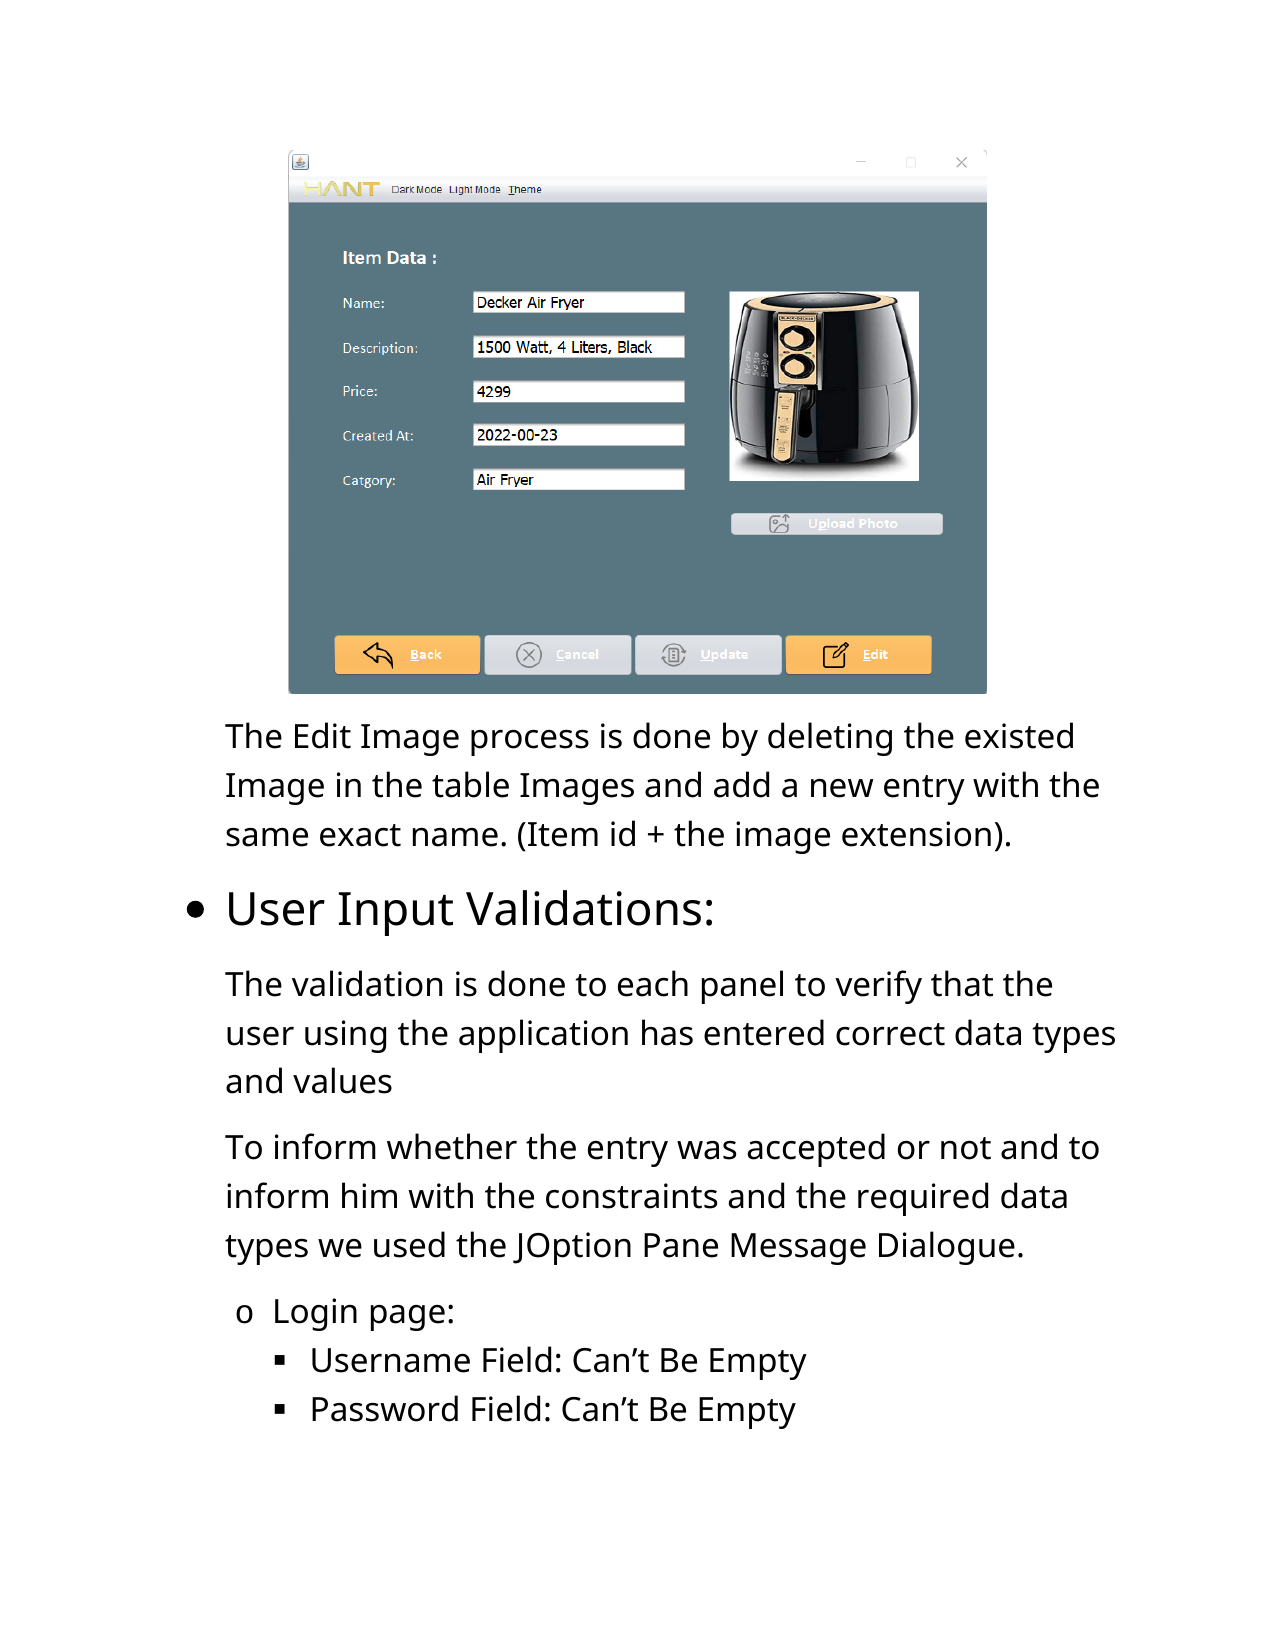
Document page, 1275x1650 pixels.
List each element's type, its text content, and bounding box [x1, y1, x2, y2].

text The validation is done to each panel to verify that the user using the application has entered correct data types and values [225, 960, 1125, 1104]
list Username Field: Can’t Be Empty [272, 1337, 1125, 1382]
text The Edit Image process is done by deleting the existed Image in the table Images and add a new entry with the same exact name. (Item id + the image extension). [225, 713, 1125, 856]
list Login page: [234, 1287, 1125, 1333]
list User Input Validations: [187, 876, 1125, 939]
picture [288, 150, 987, 694]
text To inform whether the entry was accepted or not and to inform him with the constraints and the required data types we used the JOption Pane Message Dialogue. [225, 1124, 1125, 1267]
list Password Field: Can’t Be Empty [272, 1386, 1125, 1431]
